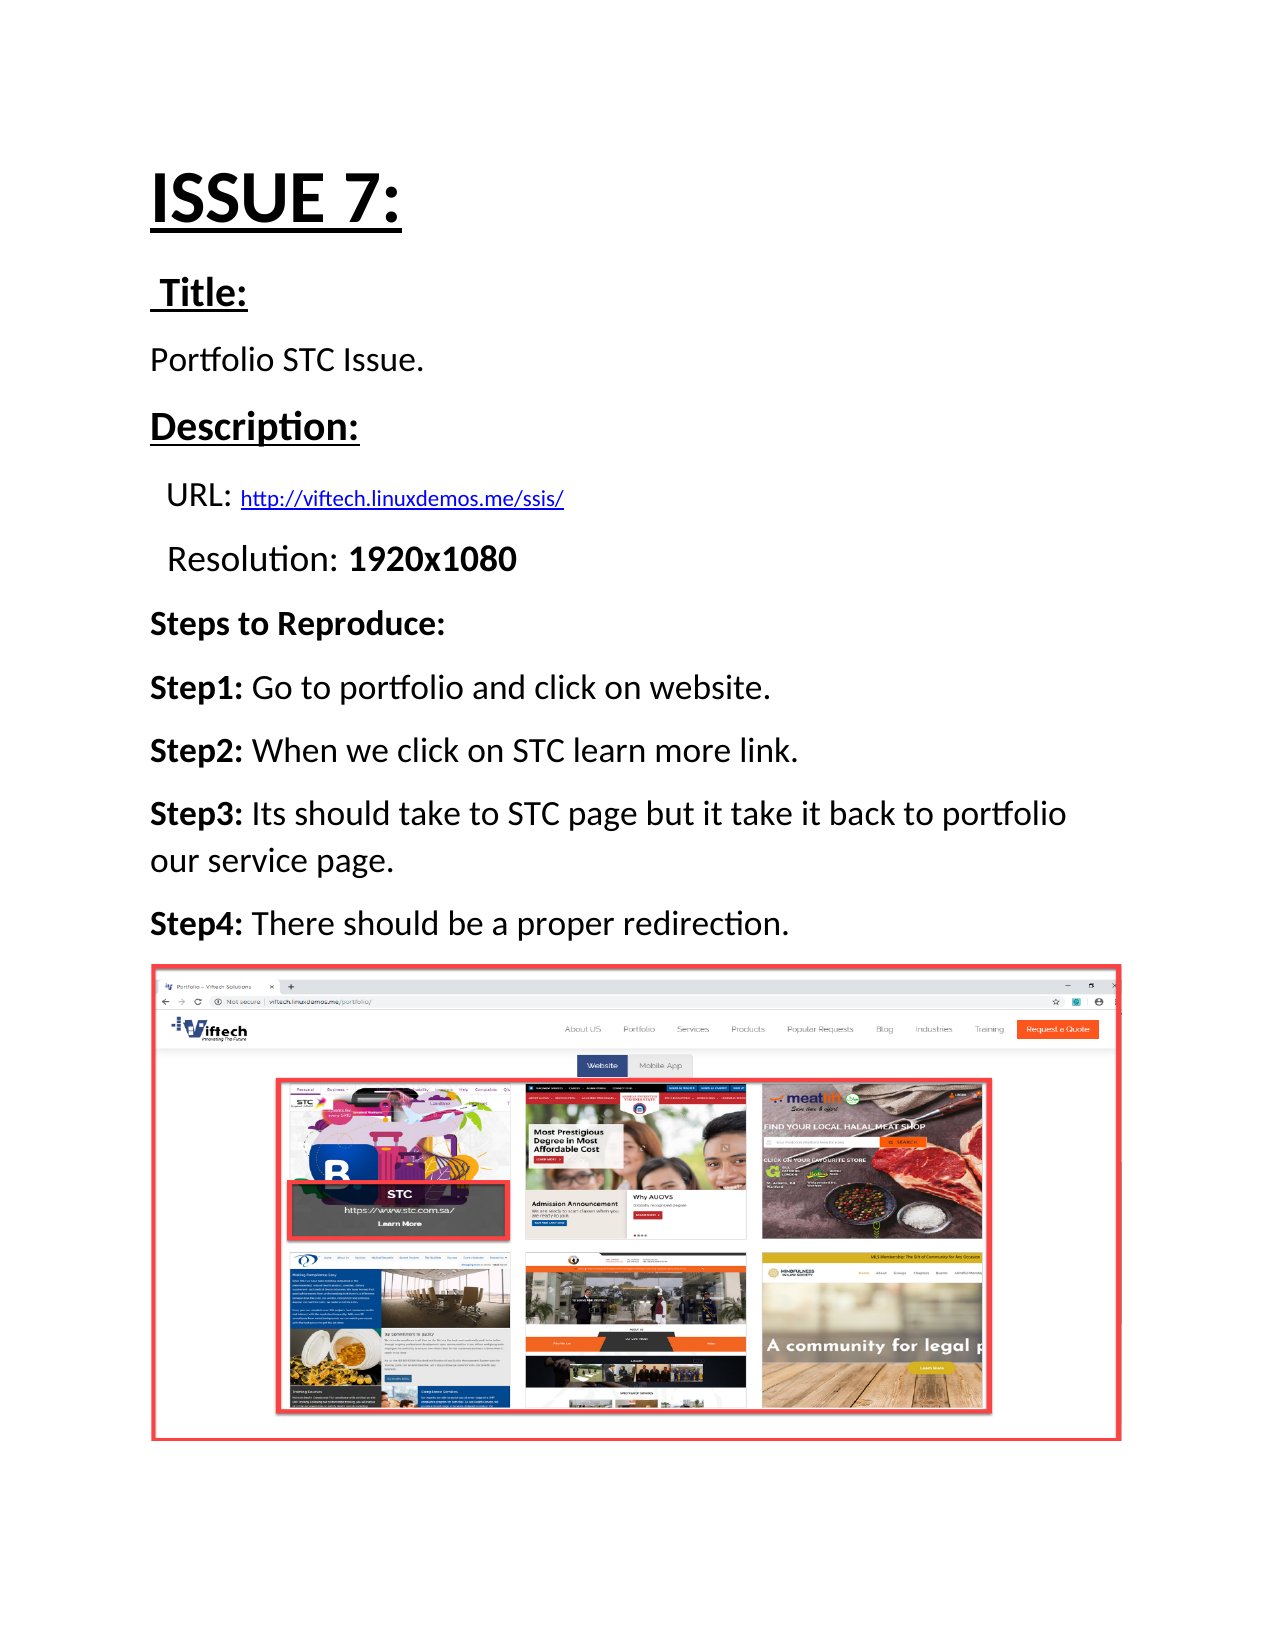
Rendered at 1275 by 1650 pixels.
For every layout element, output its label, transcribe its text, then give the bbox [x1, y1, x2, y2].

text Portfolio STC Issue. [150, 337, 1125, 380]
text Step1: Go to portfolio and click on website. [150, 665, 1125, 708]
picture [150, 964, 1122, 1440]
text Title: [150, 266, 1125, 316]
text Steps to Reproduce: [150, 601, 1125, 645]
text Description: [150, 400, 1125, 451]
text Step3: Its should take to STC page but it take it back to portfolio our service page. [150, 791, 1125, 881]
text URL: http://viftech.linuxdemos.me/ssis/ [150, 472, 1125, 515]
text Step4: There should be a proper redirection. [150, 901, 1125, 945]
text ISSUE 7: [150, 150, 1125, 242]
text Resolution: 1920x1080 [150, 535, 1125, 581]
text Step2: When we click on STC learn more link. [150, 728, 1125, 771]
